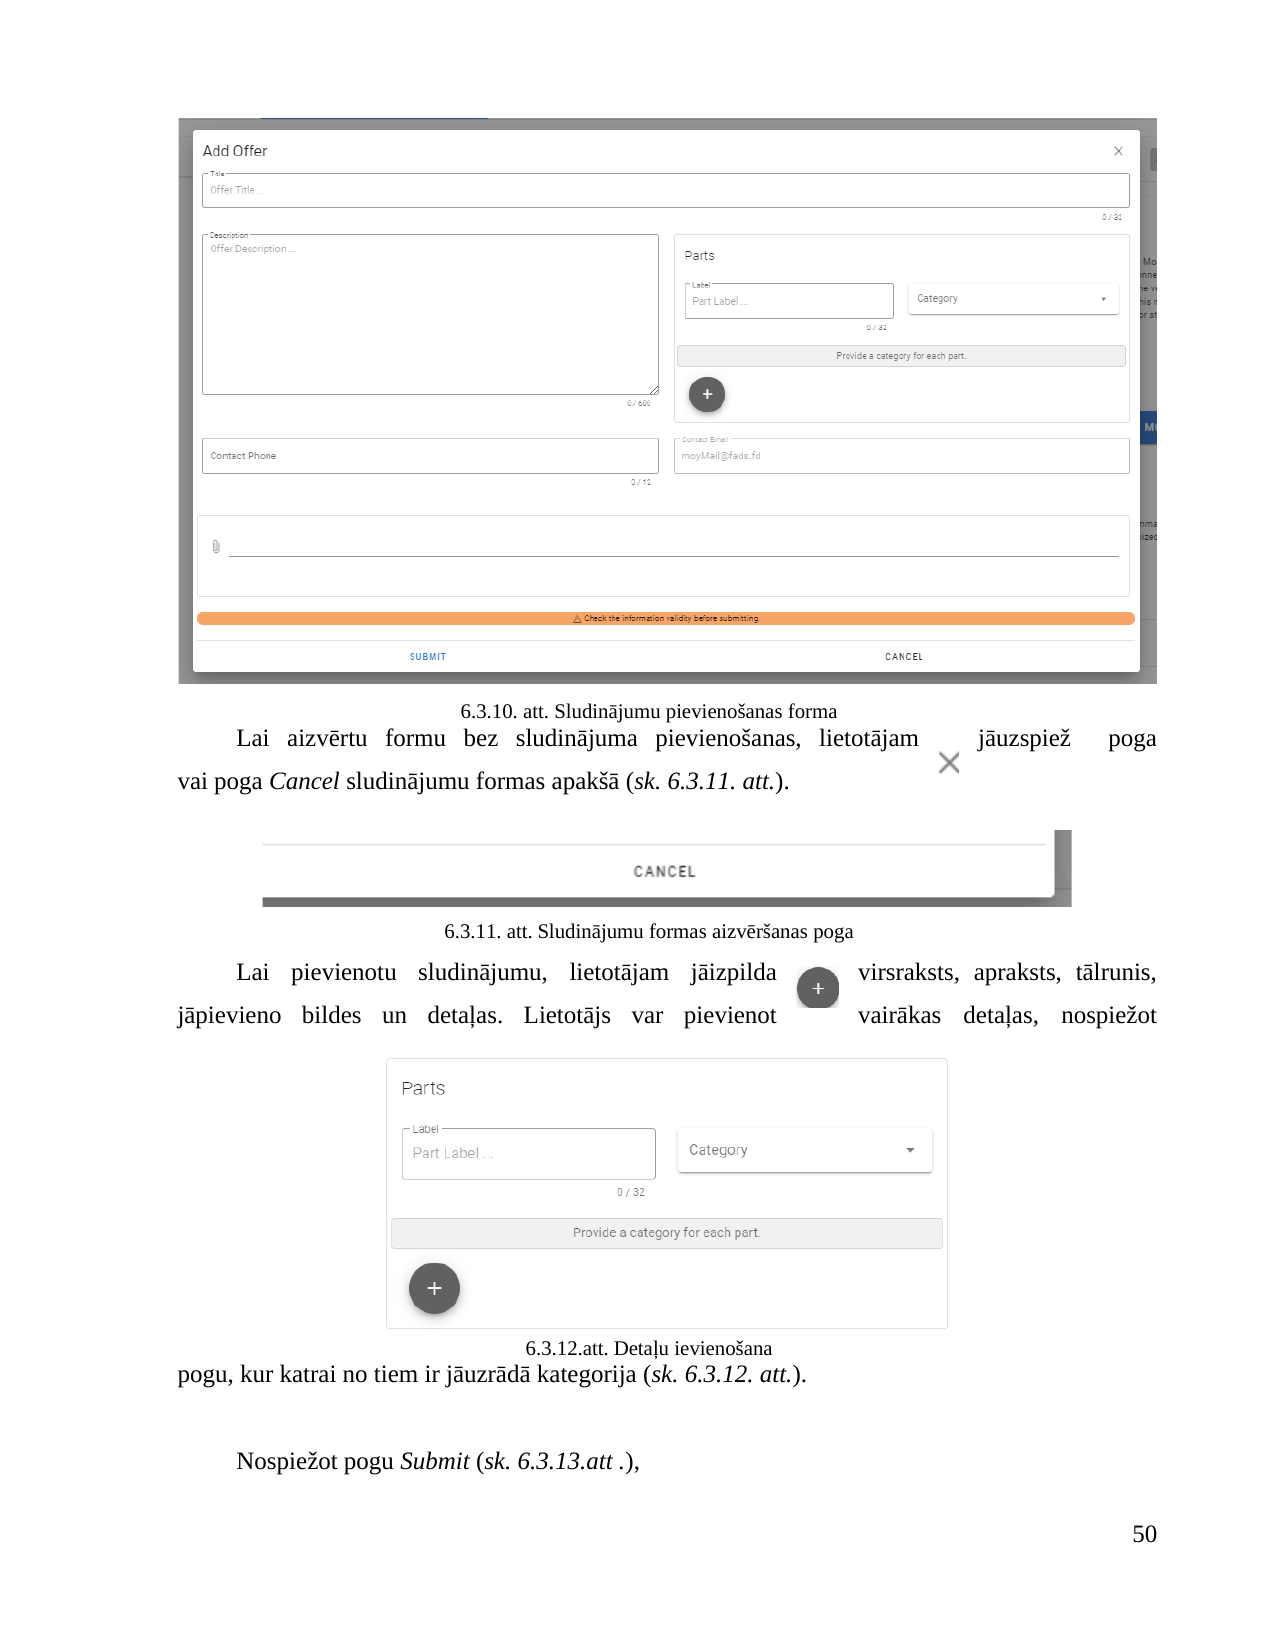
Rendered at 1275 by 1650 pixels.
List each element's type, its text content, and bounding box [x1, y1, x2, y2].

picture [262, 830, 1072, 907]
picture [178, 118, 1157, 684]
text Nospiežot pogu Submit (sk. 6.3.13.att .), [177, 1446, 1157, 1474]
picture [937, 750, 959, 773]
picture [381, 1052, 953, 1335]
picture [795, 966, 839, 1007]
